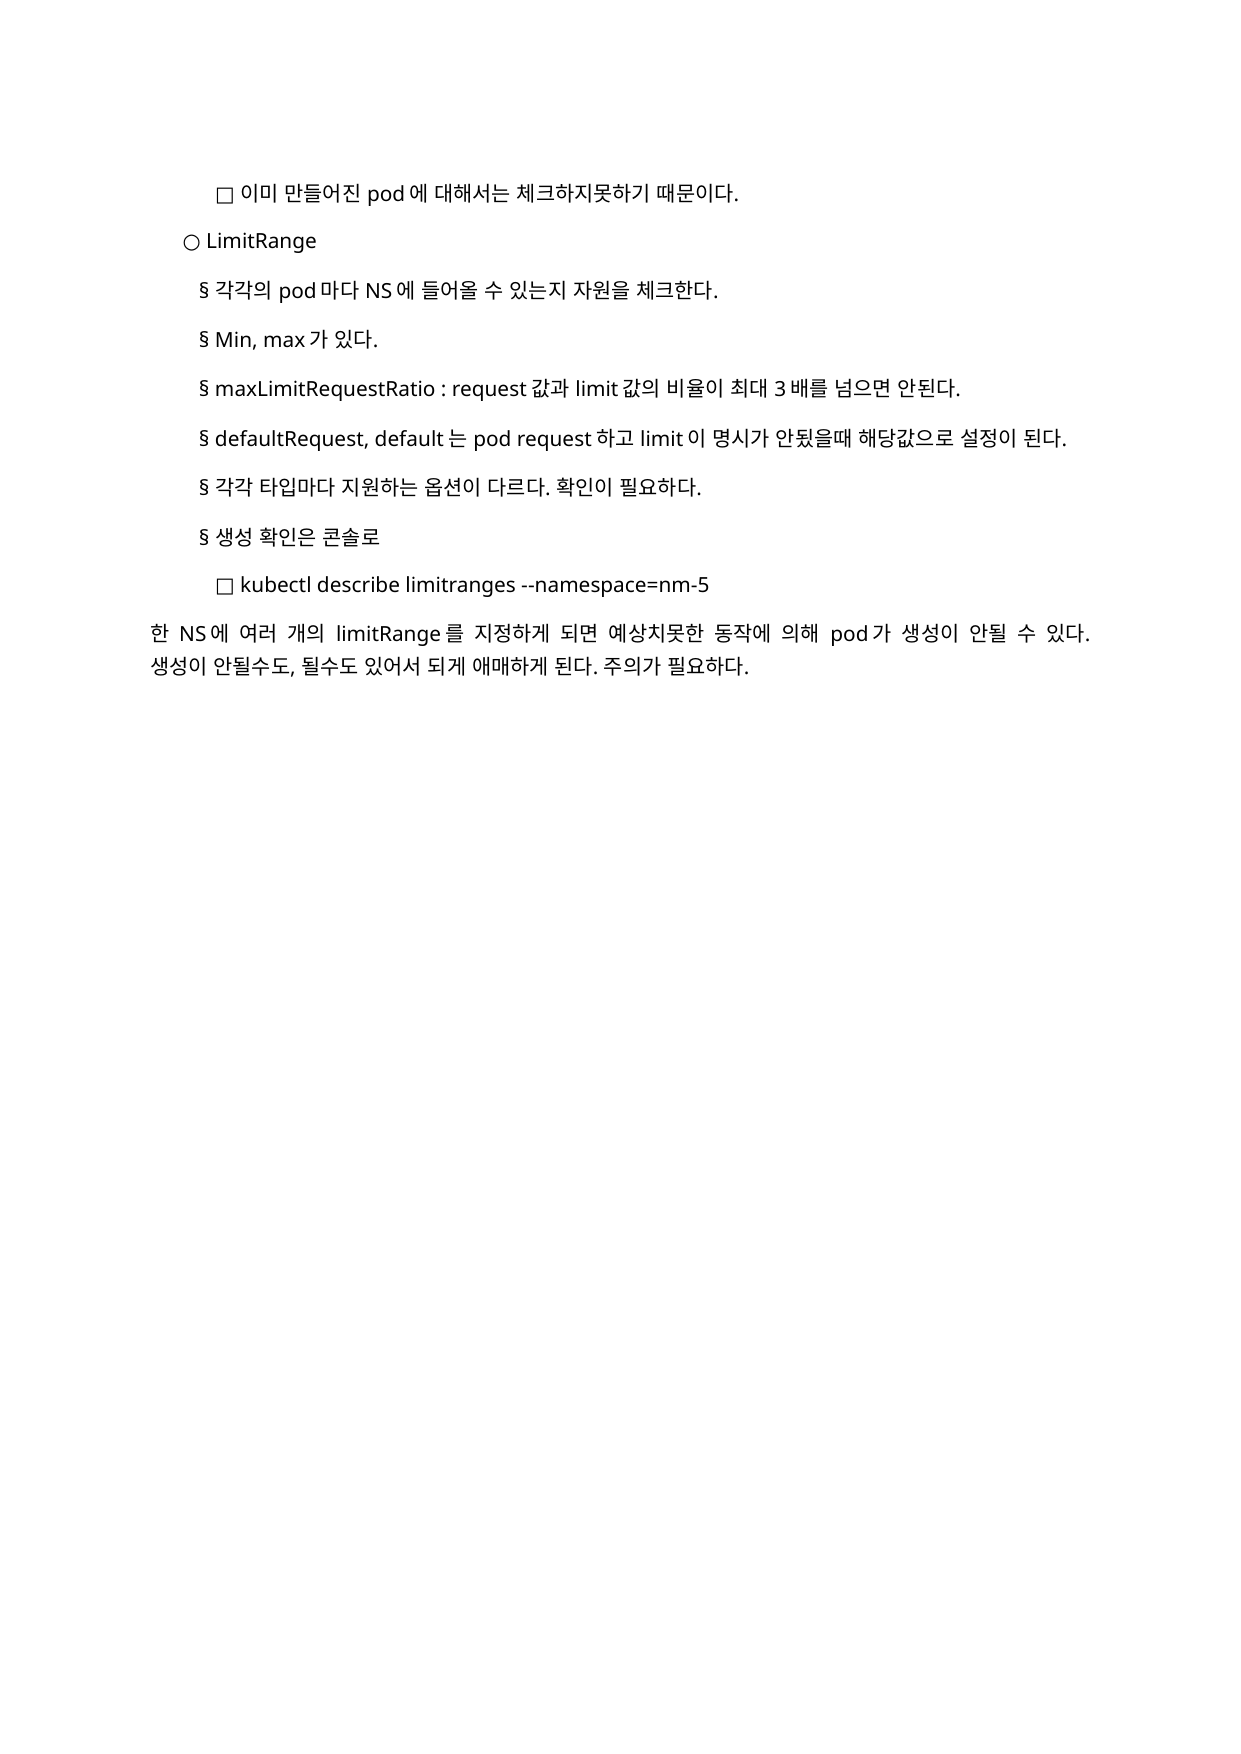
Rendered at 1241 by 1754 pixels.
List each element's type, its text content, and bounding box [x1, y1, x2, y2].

text § Min, max가 있다. [150, 323, 1090, 353]
text 한 NS에 여러 개의 limitRange를 지정하게 되면 예상치못한 동작에 의해 pod가 생성이 안될 수 있다. 생성이 안될수도, 될수도 있어서 되게 애매하게 된다. 주의가 필요하다. [150, 617, 1090, 680]
text § 각각 타입마다 지원하는 옵션이 다르다. 확인이 필요하다. [150, 471, 1090, 502]
text § 생성 확인은 콘솔로 [150, 521, 1090, 551]
text □ kubectl describe limitranges --namespace=nm-5 [150, 570, 1090, 598]
text § maxLimitRequestRatio : request값과 limit값의 비율이 최대 3배를 넘으면 안된다. [150, 373, 1090, 403]
text ○ LimitRange [150, 227, 1090, 255]
text § 각각의 pod마다 NS에 들어올 수 있는지 자원을 체크한다. [150, 274, 1090, 304]
text □ 이미 만들어진 pod에 대해서는 체크하지못하기 때문이다. [150, 177, 1090, 207]
text § defaultRequest, default는 pod request하고 limit이 명시가 안됬을때 해당값으로 설정이 된다. [150, 422, 1090, 452]
